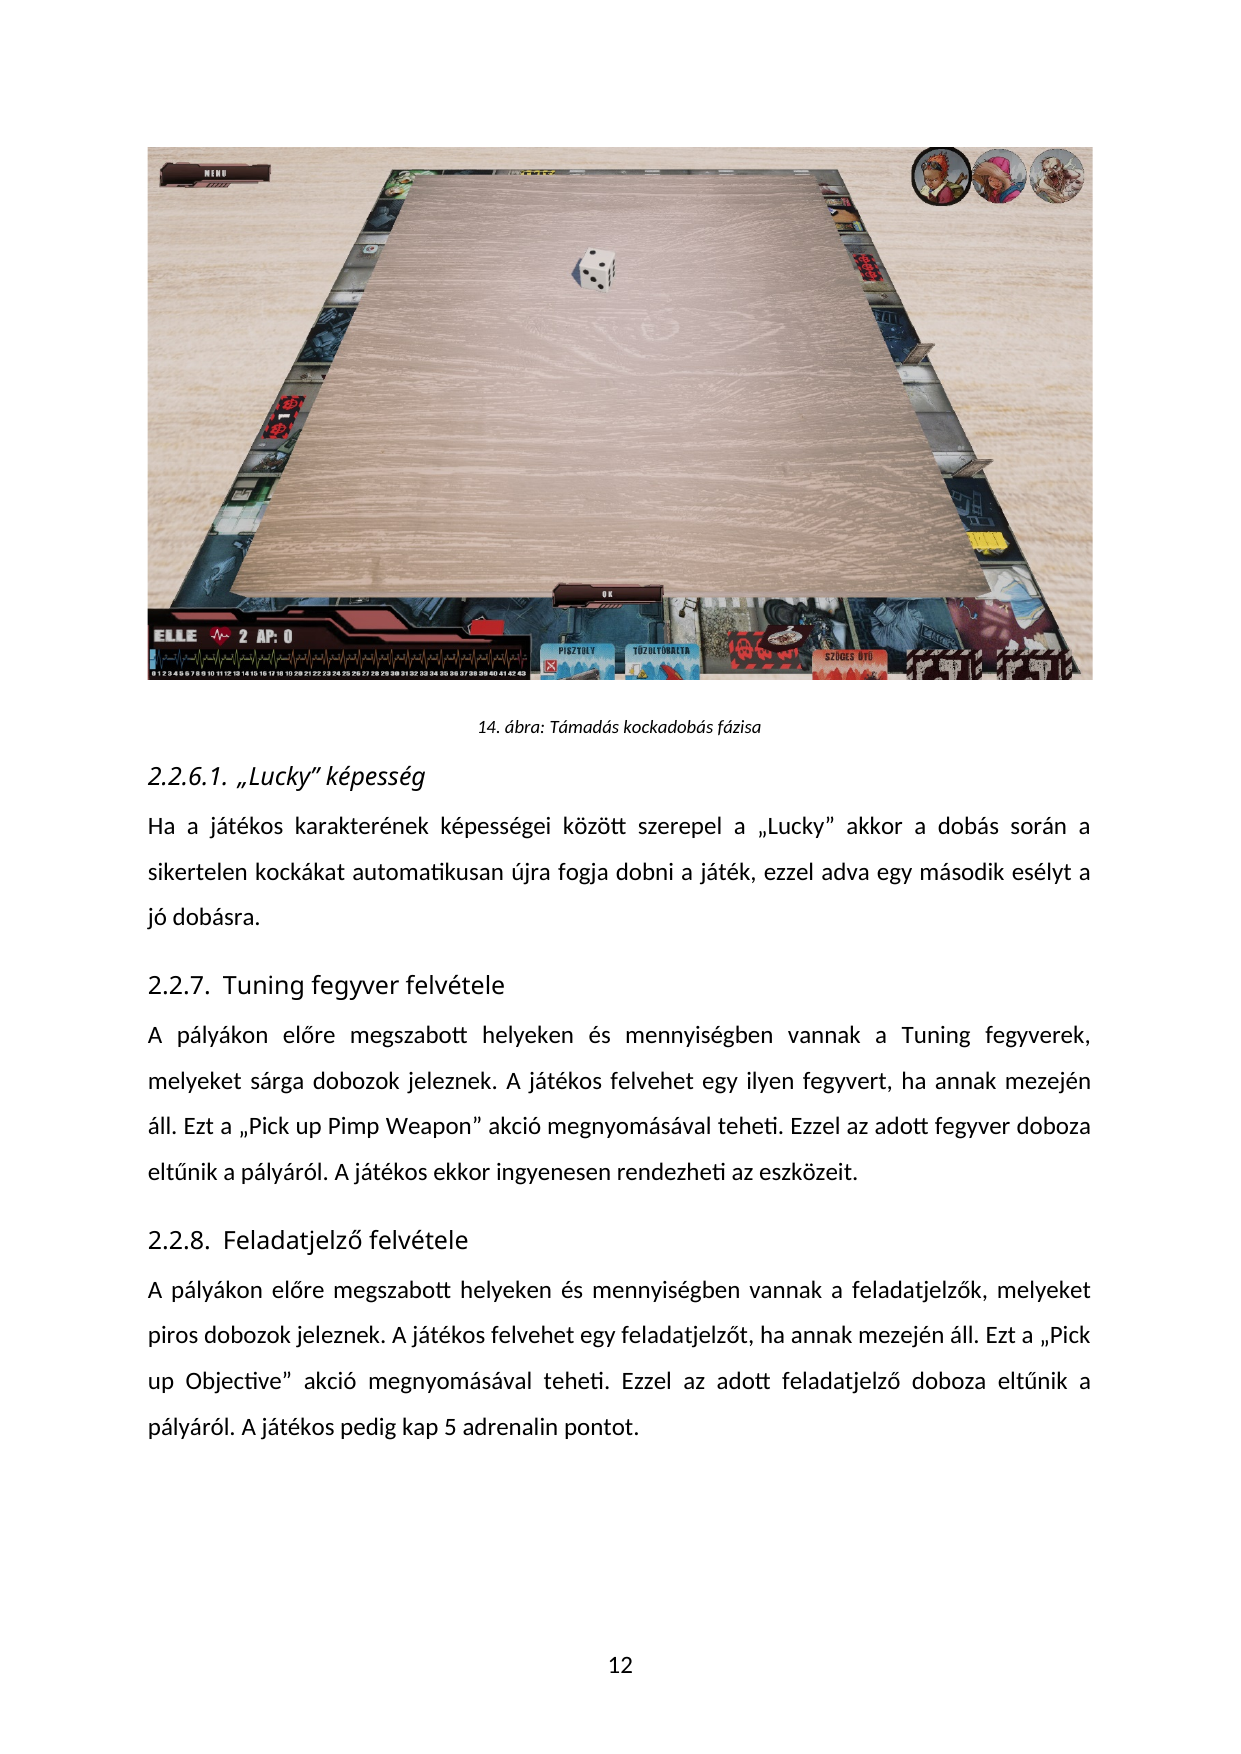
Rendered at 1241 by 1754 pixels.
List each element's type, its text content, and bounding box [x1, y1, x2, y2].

subtitle Feladatjelző felvétele [148, 1223, 1092, 1257]
subtitle „Lucky” képesség [148, 759, 1092, 793]
text Ha a játékos karakterének képességei között szerepel a „Lucky” akkor a dobás során a sikertelen kockákat automatikusan újra fogja dobni a játék, ezzel adva egy második esélyt a jó dobásra. [148, 810, 1092, 932]
text A pályákon előre megszabott helyeken és mennyiségben vannak a Tuning fegyverek, melyeket sárga dobozok jeleznek. A játékos felvehet egy ilyen fegyvert, ha annak mezején áll. Ezt a „Pick up Pimp Weapon” akció megnyomásával teheti. Ezzel az adott fegyver doboza eltűnik a pályáról. A játékos ekkor ingyenesen rendezheti az eszközeit. [148, 1019, 1092, 1187]
picture [147, 147, 1093, 680]
subtitle Tuning fegyver felvétele [148, 968, 1092, 1002]
text A pályákon előre megszabott helyeken és mennyiségben vannak a feladatjelzők, melyeket piros dobozok jeleznek. A játékos felvehet egy feladatjelzőt, ha annak mezején áll. Ezt a „Pick up Objective” akció megnyomásával teheti. Ezzel az adott feladatjelző doboza eltűnik a pályáról. A játékos pedig kap 5 adrenalin pontot. [148, 1274, 1092, 1442]
